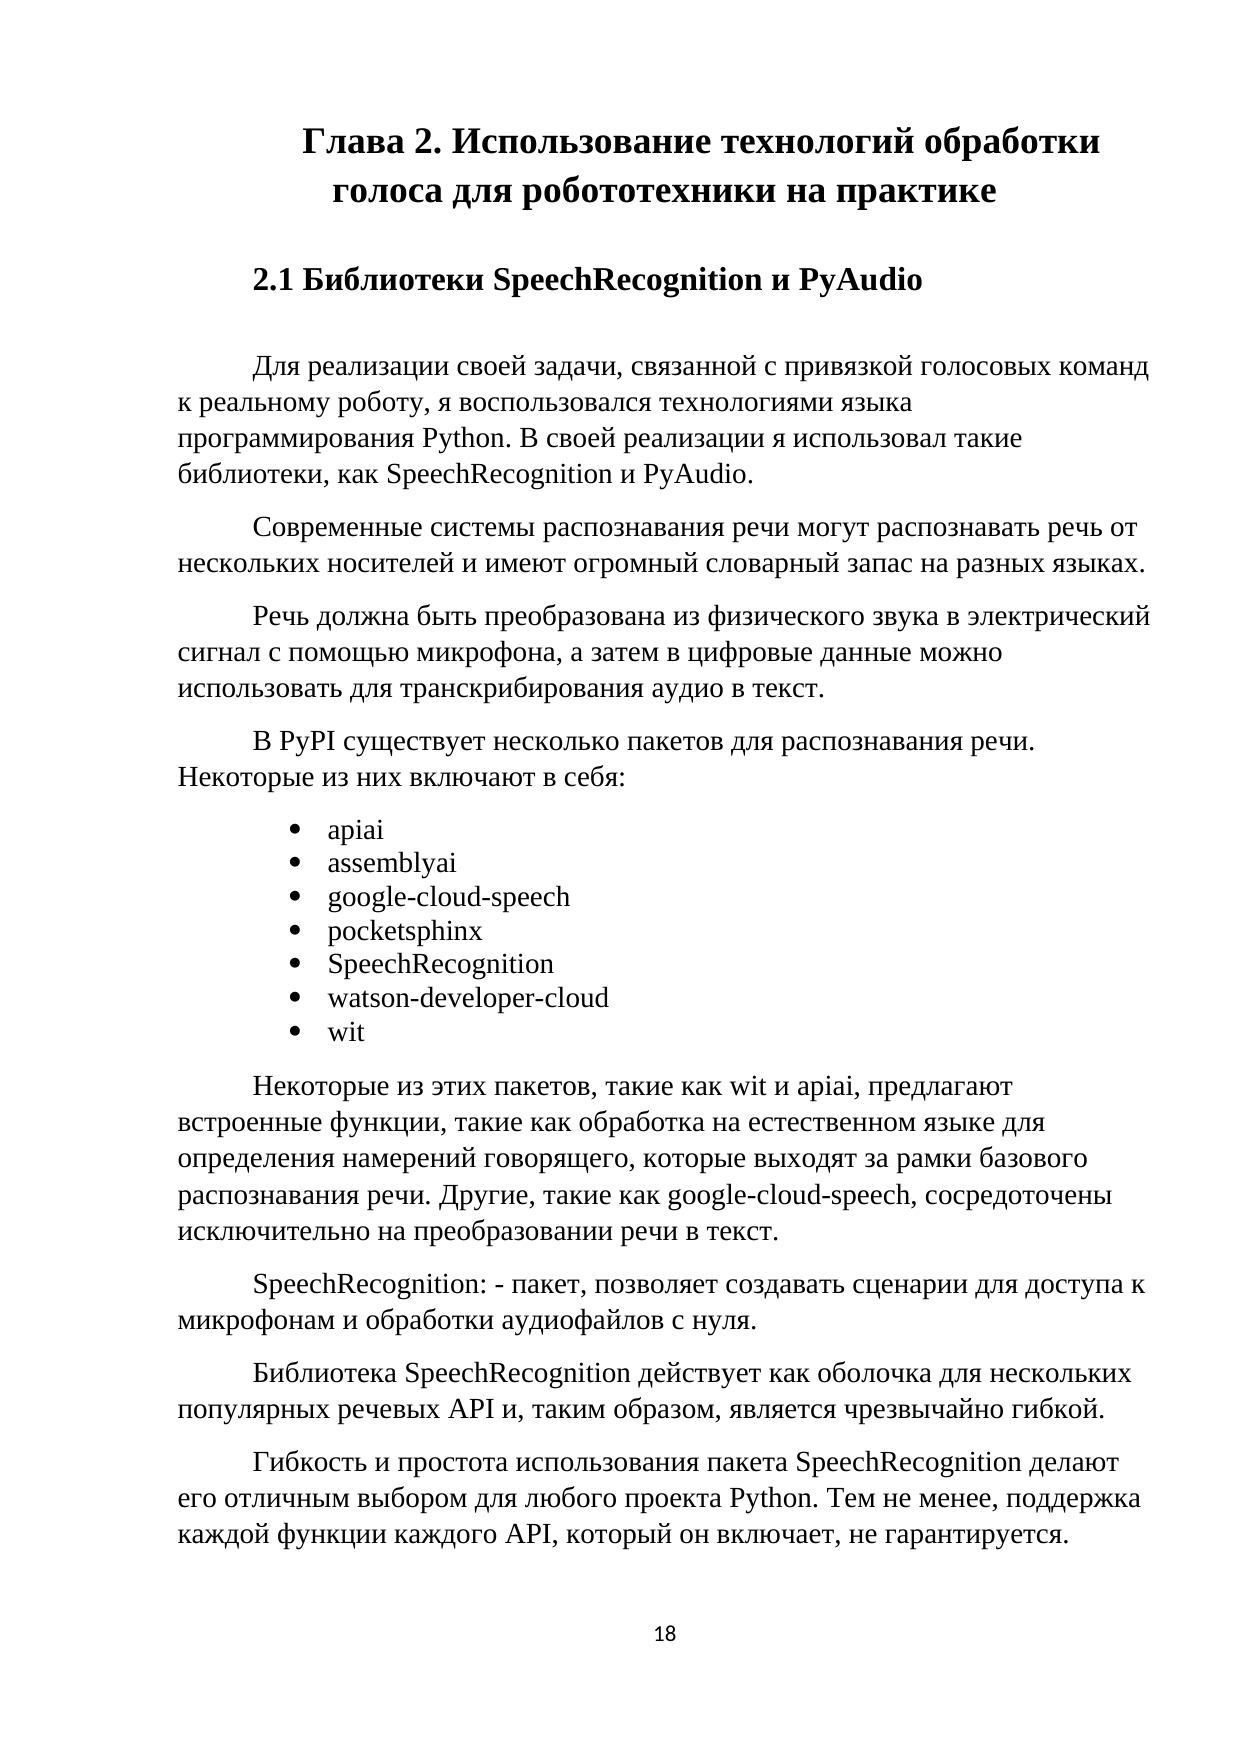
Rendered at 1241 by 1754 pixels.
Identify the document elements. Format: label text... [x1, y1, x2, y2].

text В PyPI существует несколько пакетов для распознавания речи. Некоторые из них включают в себя: [177, 723, 1152, 793]
subtitle Глава 2. Использование технологий обработки голоса для робототехники на практике [177, 118, 1152, 211]
list google-cloud-speech [290, 879, 1152, 913]
list pocketsphinx [290, 913, 1152, 947]
list SpeechRecognition [290, 947, 1152, 980]
subtitle 2.1 Библиотеки SpeechRecognition и PyAudio [177, 259, 1152, 297]
list assemblyai [290, 846, 1152, 879]
list watson-developer-cloud [290, 980, 1152, 1014]
text Библиотека SpeechRecognition действует как оболочка для нескольких популярных речевых API и, таким образом, является чрезвычайно гибкой. [177, 1355, 1152, 1424]
list wit [290, 1014, 1152, 1047]
text Гибкость и простота использования пакета SpeechRecognition делают его отличным выбором для любого проекта Python. Тем не менее, поддержка каждой функции каждого API, который он включает, не гарантируется. [177, 1444, 1152, 1549]
text Речь должна быть преобразована из физического звука в электрический сигнал с помощью микрофона, а затем в цифровые данные можно использовать для транскрибирования аудио в текст. [177, 598, 1152, 704]
list apiai [290, 812, 1152, 846]
text Для реализации своей задачи, связанной с привязкой голосовых команд к реальному роботу, я воспользовался технологиями языка программирования Python. В своей реализации я использовал такие библиотеки, как SpeechRecognition и PyAudio. [177, 348, 1152, 490]
text Некоторые из этих пакетов, такие как wit и apiai, предлагают встроенные функции, такие как обработка на естественном языке для определения намерений говорящего, которые выходят за рамки базового распознавания речи. Другие, такие как google-cloud-speech, сосредоточены исключительно на преобразовании речи в текст. [177, 1068, 1152, 1246]
text Современные системы распознавания речи могут распознавать речь от нескольких носителей и имеют огромный словарный запас на разных языках. [177, 509, 1152, 579]
text SpeechRecognition: - пакет, позволяет создавать сценарии для доступа к микрофонам и обработки аудиофайлов с нуля. [177, 1266, 1152, 1335]
